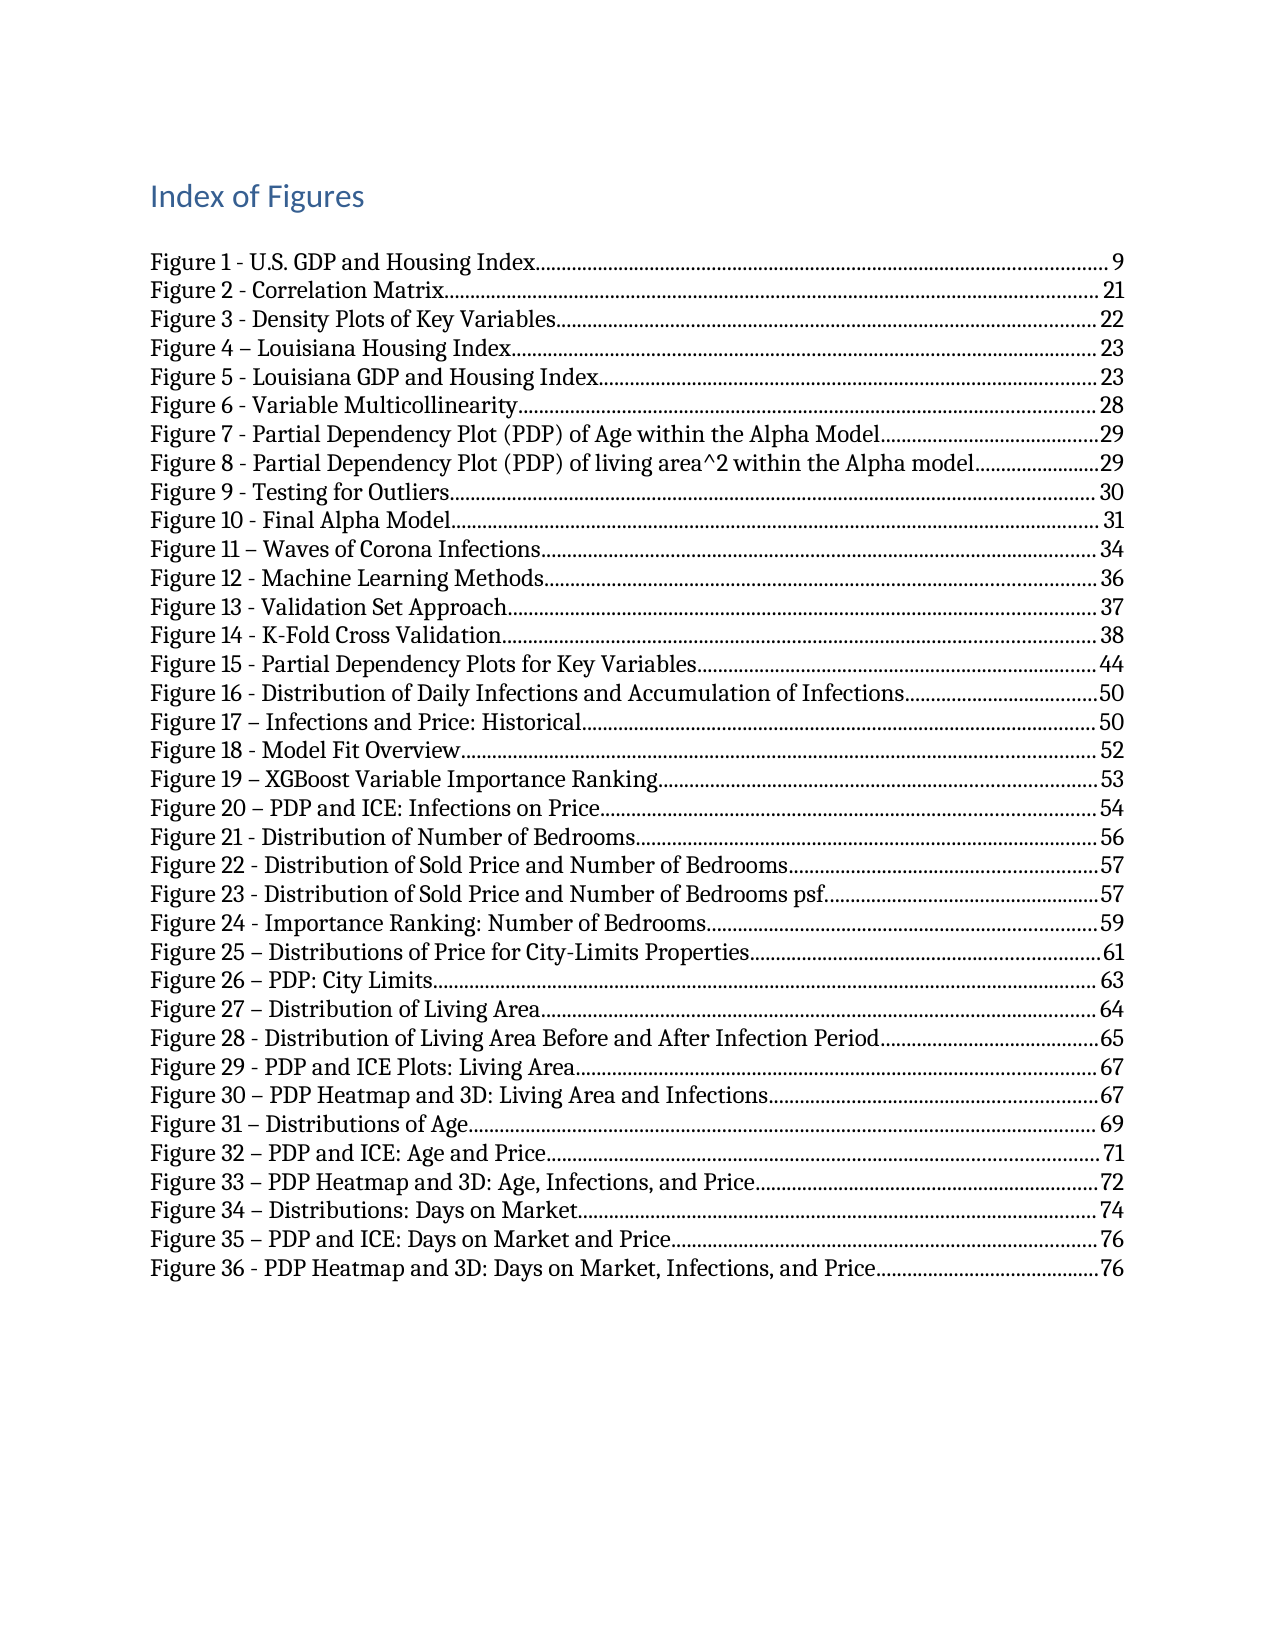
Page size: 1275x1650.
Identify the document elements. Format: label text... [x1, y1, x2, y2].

text Figure 17 – Infections and Price: Historical 50 [150, 708, 1125, 736]
text Figure 22 - Distribution of Sold Price and Number of Bedrooms 57 [150, 851, 1125, 880]
text Figure 4 – Louisiana Housing Index 23 [150, 334, 1125, 363]
text Figure 35 – PDP and ICE: Days on Market and Price 76 [150, 1225, 1125, 1254]
text Figure 8 - Partial Dependency Plot (PDP) of living area^2 within the Alpha model 29 [150, 449, 1125, 478]
text Figure 20 – PDP and ICE: Infections on Price 54 [150, 794, 1125, 823]
text Figure 12 - Machine Learning Methods 36 [150, 564, 1125, 593]
text Figure 2 - Correlation Matrix 21 [150, 276, 1125, 305]
text Figure 3 - Density Plots of Key Variables 22 [150, 305, 1125, 334]
text Figure 34 – Distributions: Days on Market 74 [150, 1196, 1125, 1225]
text Figure 7 - Partial Dependency Plot (PDP) of Age within the Alpha Model 29 [150, 420, 1125, 449]
text Figure 16 - Distribution of Daily Infections and Accumulation of Infections 50 [150, 679, 1125, 708]
text Figure 31 – Distributions of Age 69 [150, 1110, 1125, 1139]
text Figure 6 - Variable Multicollinearity 28 [150, 391, 1125, 420]
text Figure 5 - Louisiana GDP and Housing Index 23 [150, 363, 1125, 391]
text Figure 9 - Testing for Outliers 30 [150, 478, 1125, 506]
text Figure 13 - Validation Set Approach 37 [150, 593, 1125, 621]
text Figure 14 - K-Fold Cross Validation 38 [150, 621, 1125, 650]
text Figure 25 – Distributions of Price for City-Limits Properties 61 [150, 938, 1125, 966]
text Figure 15 - Partial Dependency Plots for Key Variables 44 [150, 650, 1125, 679]
text Figure 18 - Model Fit Overview 52 [150, 736, 1125, 765]
text Figure 19 – XGBoost Variable Importance Ranking 53 [150, 765, 1125, 794]
text Figure 21 - Distribution of Number of Bedrooms 56 [150, 823, 1125, 851]
text Figure 27 – Distribution of Living Area 64 [150, 995, 1125, 1024]
text Figure 32 – PDP and ICE: Age and Price 71 [150, 1139, 1125, 1168]
text Figure 29 - PDP and ICE Plots: Living Area 67 [150, 1053, 1125, 1081]
text Figure 23 - Distribution of Sold Price and Number of Bedrooms psf. 57 [150, 880, 1125, 909]
subtitle Index of Figures [150, 175, 1125, 216]
text Figure 33 – PDP Heatmap and 3D: Age, Infections, and Price 72 [150, 1168, 1125, 1196]
text Figure 30 – PDP Heatmap and 3D: Living Area and Infections 67 [150, 1081, 1125, 1110]
text Figure 11 – Waves of Corona Infections 34 [150, 535, 1125, 564]
text Figure 10 - Final Alpha Model 31 [150, 506, 1125, 535]
text Figure 26 – PDP: City Limits 63 [150, 966, 1125, 995]
text Figure 36 - PDP Heatmap and 3D: Days on Market, Infections, and Price 76 [150, 1254, 1125, 1283]
text Figure 24 - Importance Ranking: Number of Bedrooms 59 [150, 909, 1125, 938]
text Figure 1 - U.S. GDP and Housing Index 9 [150, 248, 1125, 276]
text Figure 28 - Distribution of Living Area Before and After Infection Period 65 [150, 1024, 1125, 1053]
